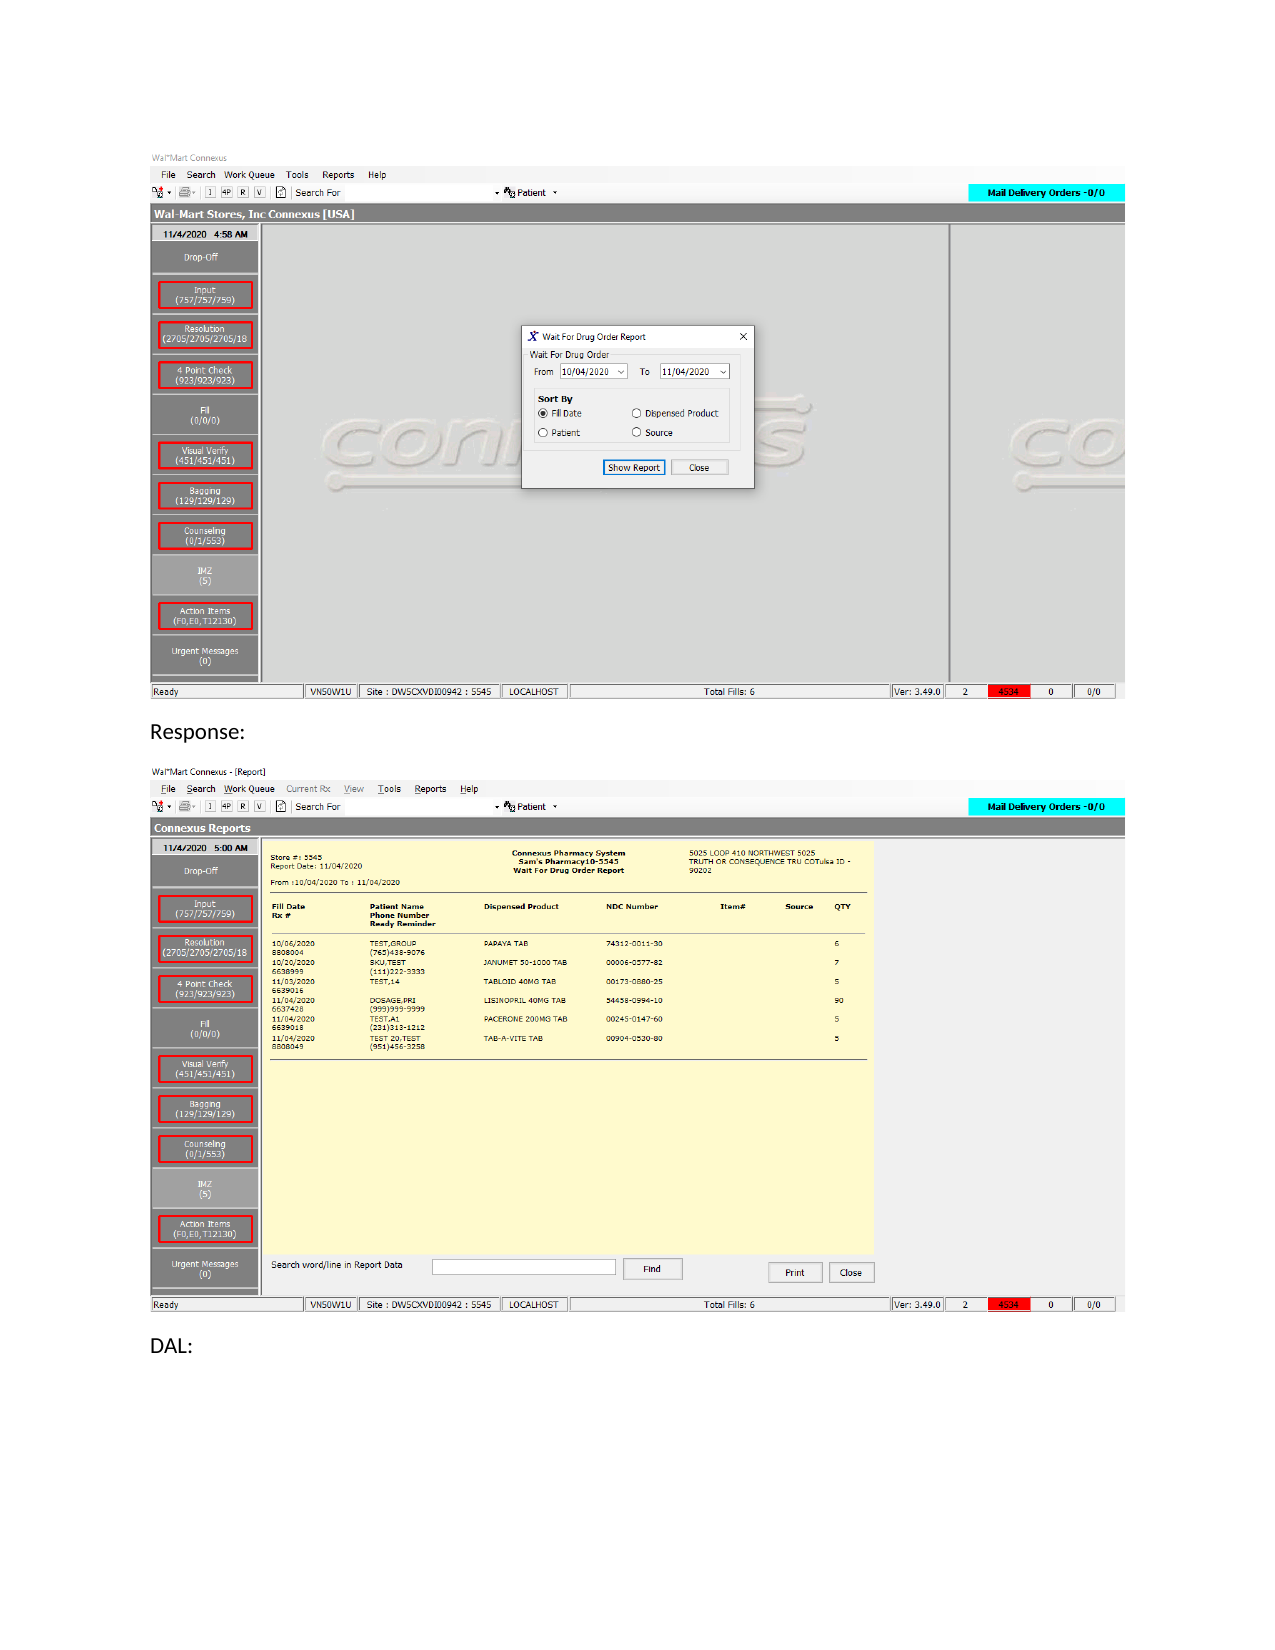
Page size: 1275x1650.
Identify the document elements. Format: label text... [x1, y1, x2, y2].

picture [150, 763, 1125, 1312]
text Response: [150, 717, 1125, 745]
text DAL: [150, 1331, 1125, 1359]
picture [150, 150, 1125, 699]
